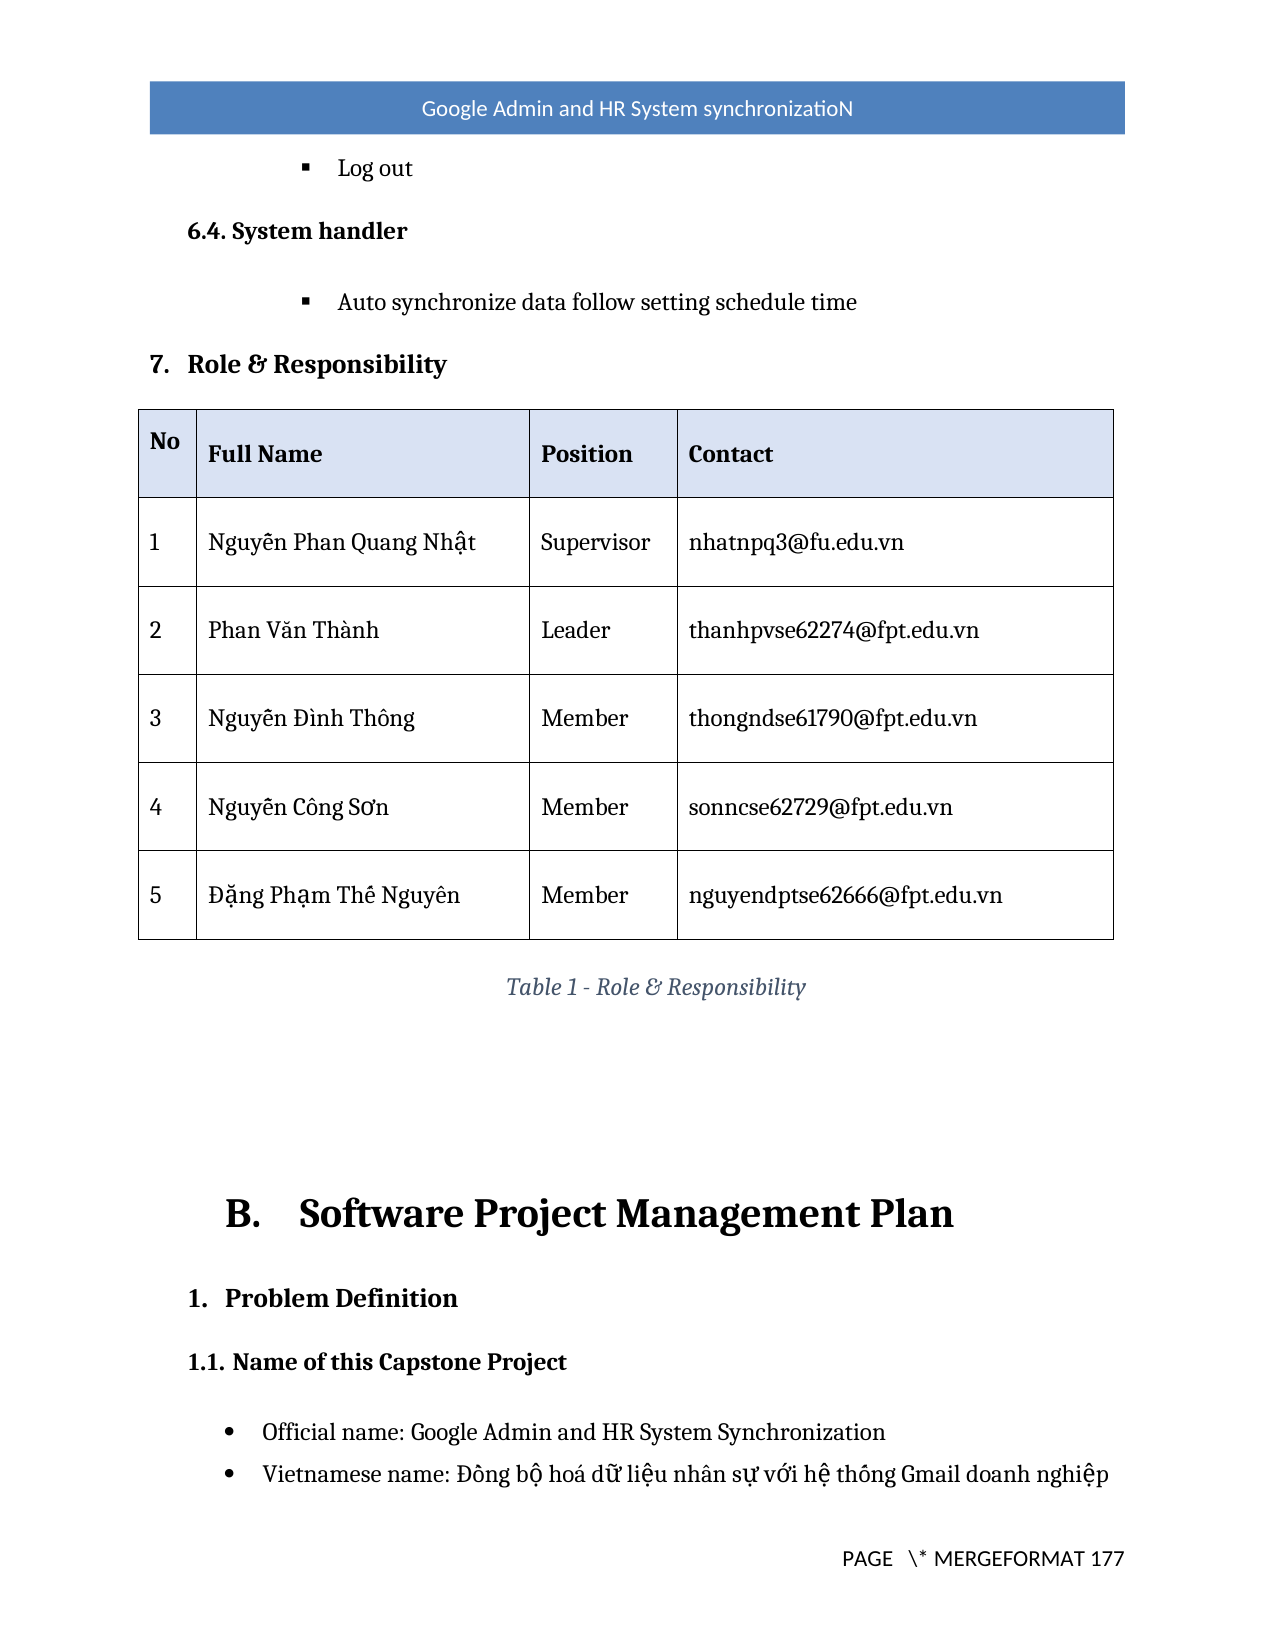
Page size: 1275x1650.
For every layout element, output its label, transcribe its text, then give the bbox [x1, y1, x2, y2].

table_cell Phan Văn Thành [197, 587, 529, 674]
table_cell 4 [139, 763, 196, 850]
table_cell 1 [139, 498, 196, 586]
table_cell nguyendptse62666@fpt.edu.vn [678, 851, 1113, 938]
subtitle System handler [187, 213, 1125, 250]
table_cell sonncse62729@fpt.edu.vn [678, 763, 1113, 850]
table_cell 3 [139, 675, 196, 762]
subtitle B. Software Project Management Plan [225, 1176, 1125, 1251]
list Auto synchronize data follow setting schedule time [300, 283, 1125, 321]
table_cell 2 [139, 587, 196, 674]
list Vietnamese name: Đồng bộ hoá dữ liệu nhân sự với hệ thống Gmail doanh nghiệp [225, 1455, 1125, 1493]
subtitle Problem Definition [187, 1279, 1125, 1317]
subtitle Name of this Capstone Project [187, 1343, 1125, 1380]
table_header Full Name [197, 410, 529, 497]
table_cell Nguyễn Đình Thông [197, 675, 529, 762]
list Official name: Google Admin and HR System Synchronization [225, 1414, 1125, 1451]
table_cell thanhpvse62274@fpt.edu.vn [678, 587, 1113, 674]
table_header Contact [678, 410, 1113, 497]
table_header No [139, 410, 196, 497]
table_header Position [530, 410, 677, 497]
table_cell Member [530, 763, 677, 850]
table_cell Member [530, 851, 677, 938]
table_cell Leader [530, 587, 677, 674]
text Table 1 - Role & Responsibility [187, 969, 1125, 1006]
table_cell Nguyễn Phan Quang Nhật [197, 498, 529, 586]
table_cell 5 [139, 851, 196, 938]
subtitle Role & Responsibility [150, 346, 1125, 384]
table_cell Nguyễn Công Sơn [197, 763, 529, 850]
table_cell Member [530, 675, 677, 762]
table_cell Đặng Phạm Thế Nguyên [197, 851, 529, 938]
table_cell Supervisor [530, 498, 677, 586]
table_cell thongndse61790@fpt.edu.vn [678, 675, 1113, 762]
list Log out [300, 150, 1123, 187]
table_cell nhatnpq3@fu.edu.vn [678, 498, 1113, 586]
